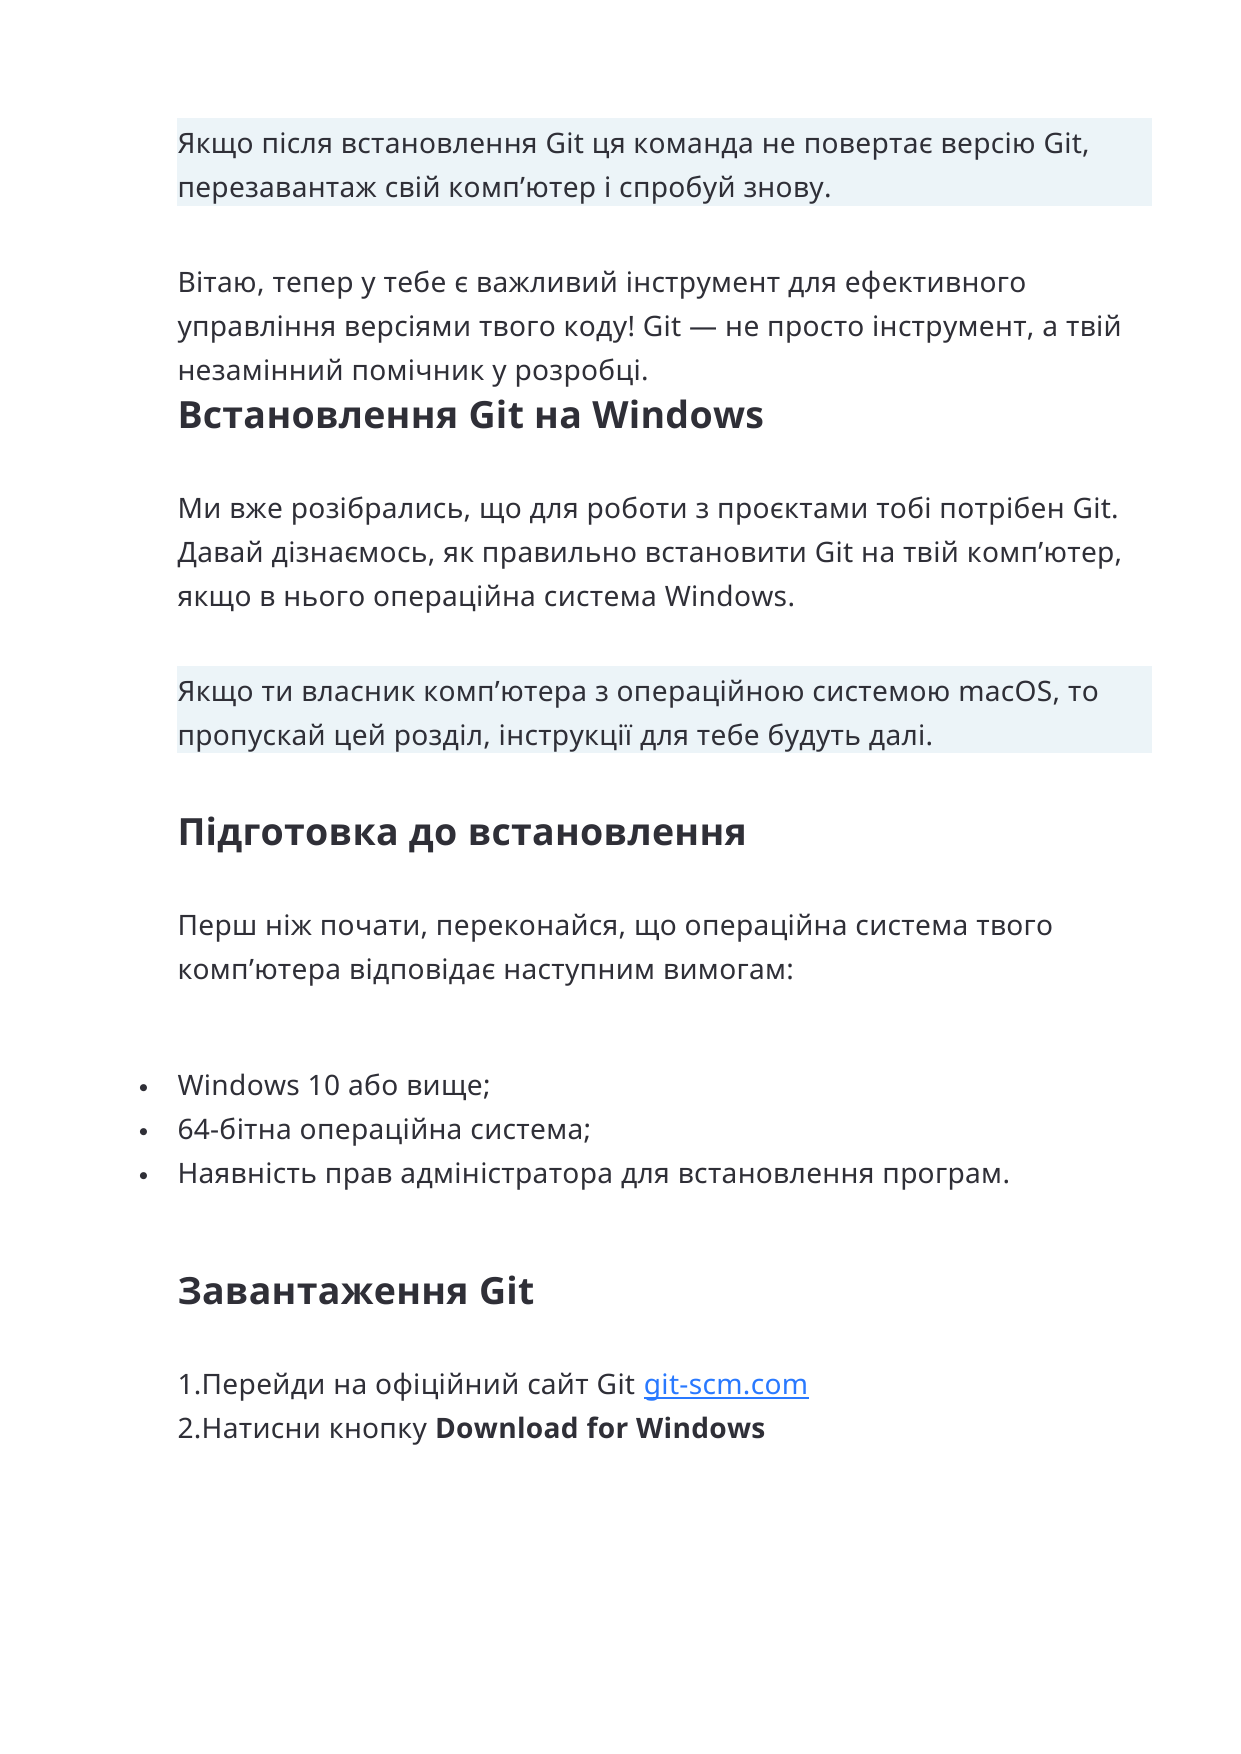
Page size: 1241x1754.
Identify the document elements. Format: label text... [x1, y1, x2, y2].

list 64-бітна операційна система; [140, 1104, 1152, 1148]
text Вітаю, тепер у тебе є важливий інструмент для ефективного управління версіями твого коду! Git — не просто інструмент, а твій незамінний помічник у розробці. [177, 257, 1152, 388]
text Перш ніж почати, переконайся, що операційна система твого комп’ютера відповідає наступним вимогам: [177, 900, 1152, 987]
text 2.Натисни кнопку Download for Windows [177, 1403, 1152, 1447]
list Наявність прав адміністратора для встановлення програм. [140, 1148, 1152, 1192]
text Якщо після встановлення Git ця команда не повертає версію Git, перезавантаж свій комп’ютер і спробуй знову. [177, 118, 1152, 206]
text Якщо ти власник комп’ютера з операційною системою macOS, то пропускай цей розділ, інструкції для тебе будуть далі. [177, 666, 1152, 753]
text Встановлення Git на Windows [177, 388, 1152, 439]
text Підготовка до встановлення [177, 805, 1152, 856]
text Ми вже розібрались, що для роботи з проєктами тобі потрібен Git. Давай дізнаємось, як правильно встановити Git на твій комп’ютер, якщо в нього операційна система Windows. [177, 483, 1152, 614]
list Windows 10 або вище; [140, 1060, 1152, 1104]
text 1.Перейди на офіційний сайт Git git-scm.com [177, 1359, 1152, 1403]
text Завантаження Git [177, 1264, 1152, 1316]
